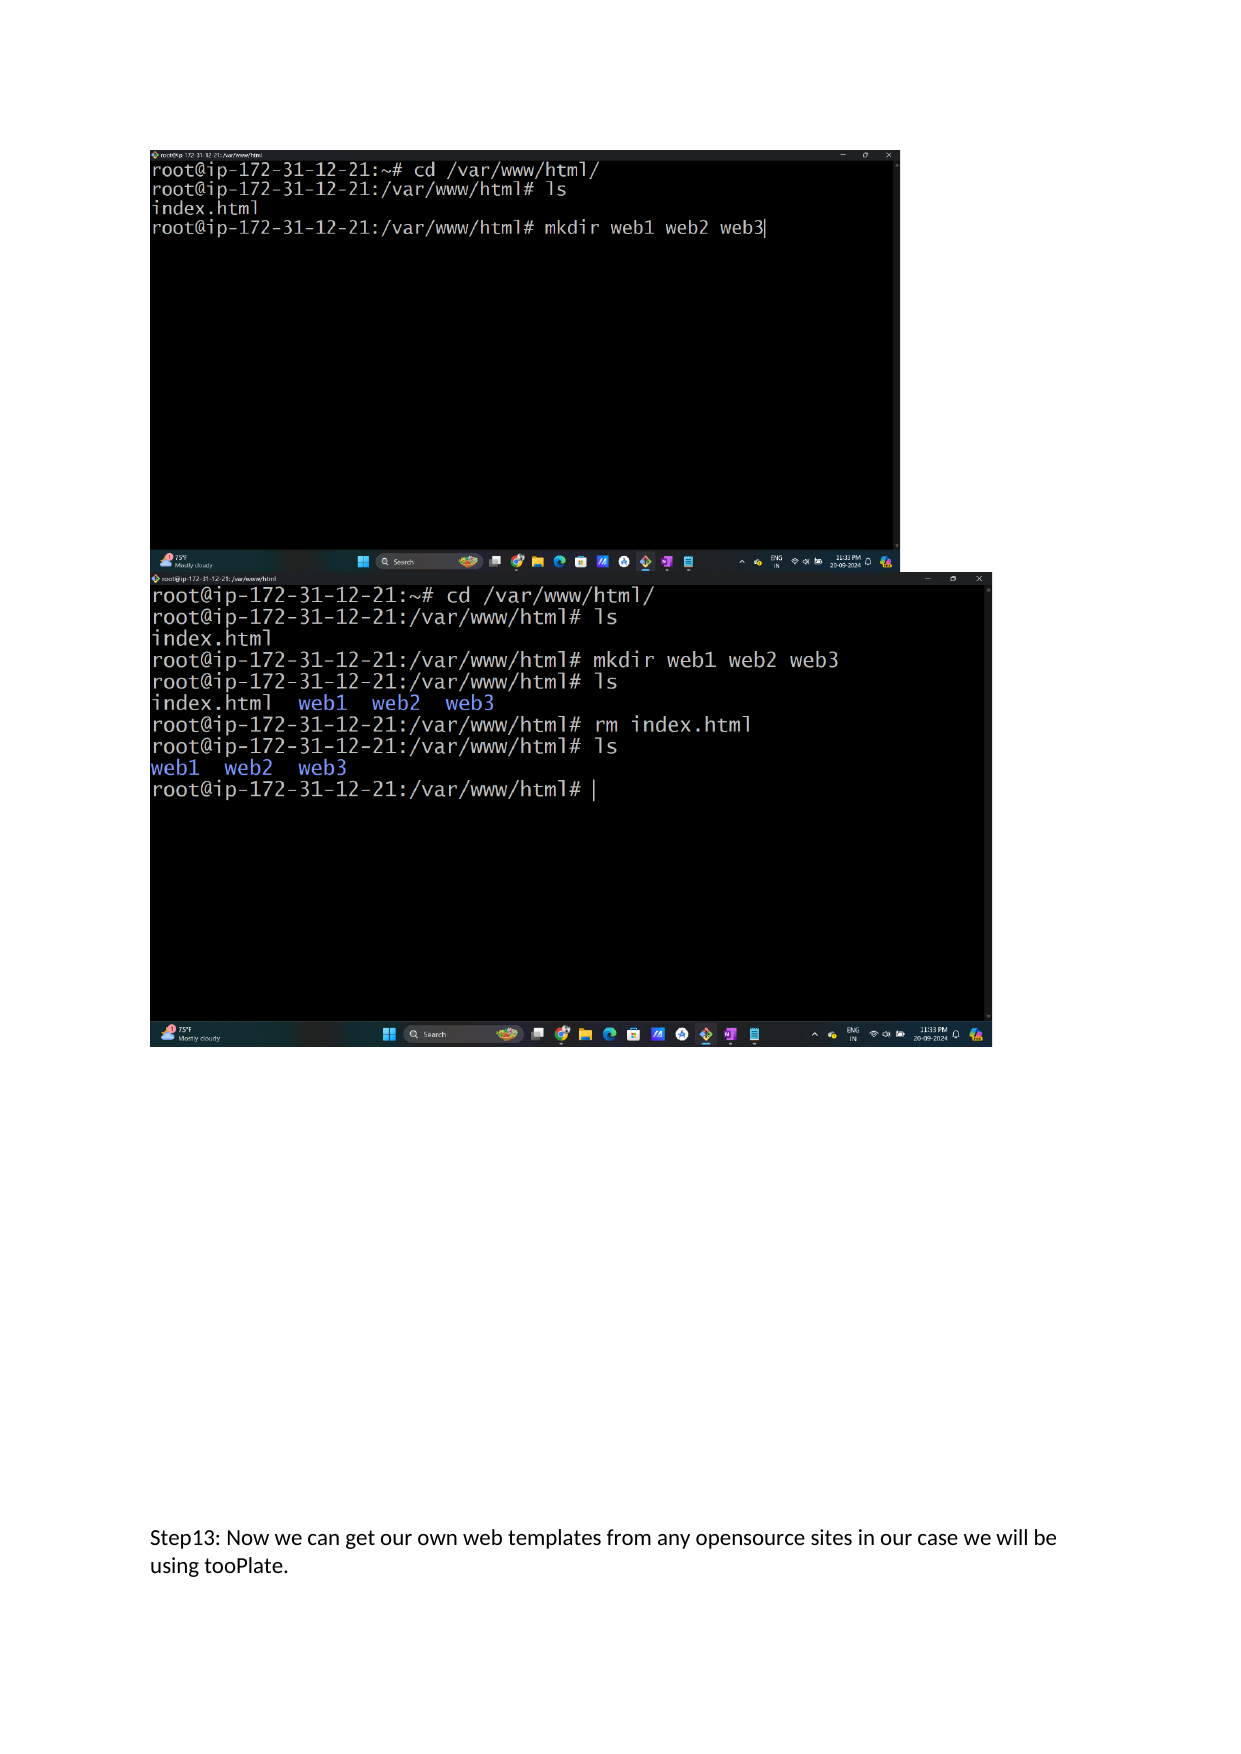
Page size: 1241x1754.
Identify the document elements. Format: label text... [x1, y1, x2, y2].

picture [150, 150, 993, 1047]
text Step13: Now we can get our own web templates from any opensource sites in our case we will be using tooPlate. [150, 1523, 1090, 1579]
